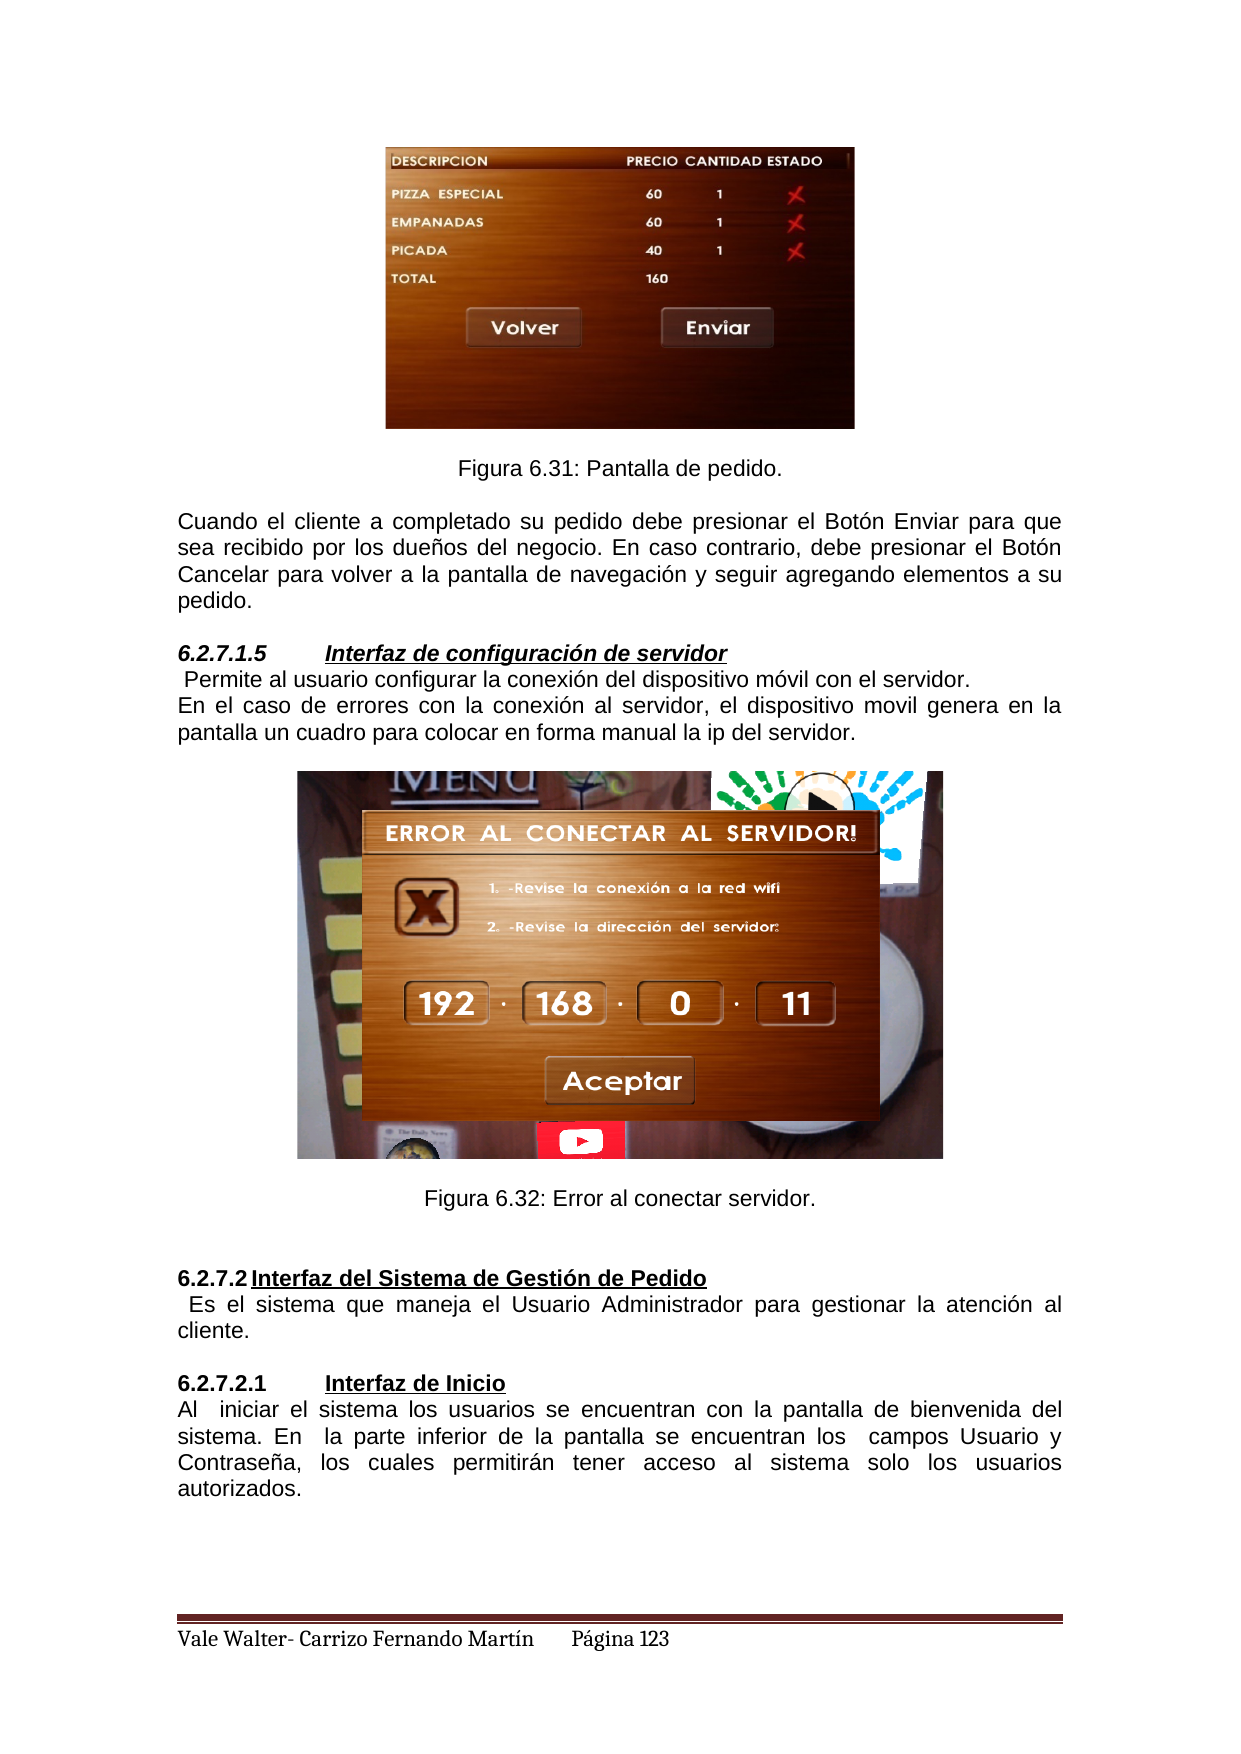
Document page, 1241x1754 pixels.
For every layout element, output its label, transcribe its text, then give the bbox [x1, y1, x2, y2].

picture [385, 147, 855, 429]
text En el caso de errores con la conexión al servidor, el dispositivo movil genera en la pantalla un cuadro para colocar en forma manual la ip del servidor. [177, 692, 1063, 745]
text Figura 6.32: Error al conectar servidor. [177, 1185, 1063, 1212]
picture [297, 771, 944, 1159]
list Interfaz de Inicio [177, 1370, 1063, 1396]
list Interfaz del Sistema de Gestión de Pedido [177, 1264, 1063, 1291]
list Interfaz de configuración de servidor [177, 640, 1063, 666]
text Es el sistema que maneja el Usuario Administrador para gestionar la atención al cliente. [177, 1291, 1063, 1343]
text Permite al usuario configurar la conexión del dispositivo móvil con el servidor. [177, 666, 1063, 692]
text Figura 6.31: Pantalla de pedido. [177, 455, 1063, 482]
text Cuando el cliente a completado su pedido debe presionar el Botón Enviar para que sea recibido por los dueños del negocio. En caso contrario, debe presionar el Botón Cancelar para volver a la pantalla de navegación y seguir agregando elementos a su pedido. [177, 508, 1063, 613]
text Al iniciar el sistema los usuarios se encuentran con la pantalla de bienvenida del sistema. En la parte inferior de la pantalla se encuentran los campos Usuario y Contraseña, los cuales permitirán tener acceso al sistema solo los usuarios autorizados. [177, 1396, 1063, 1502]
